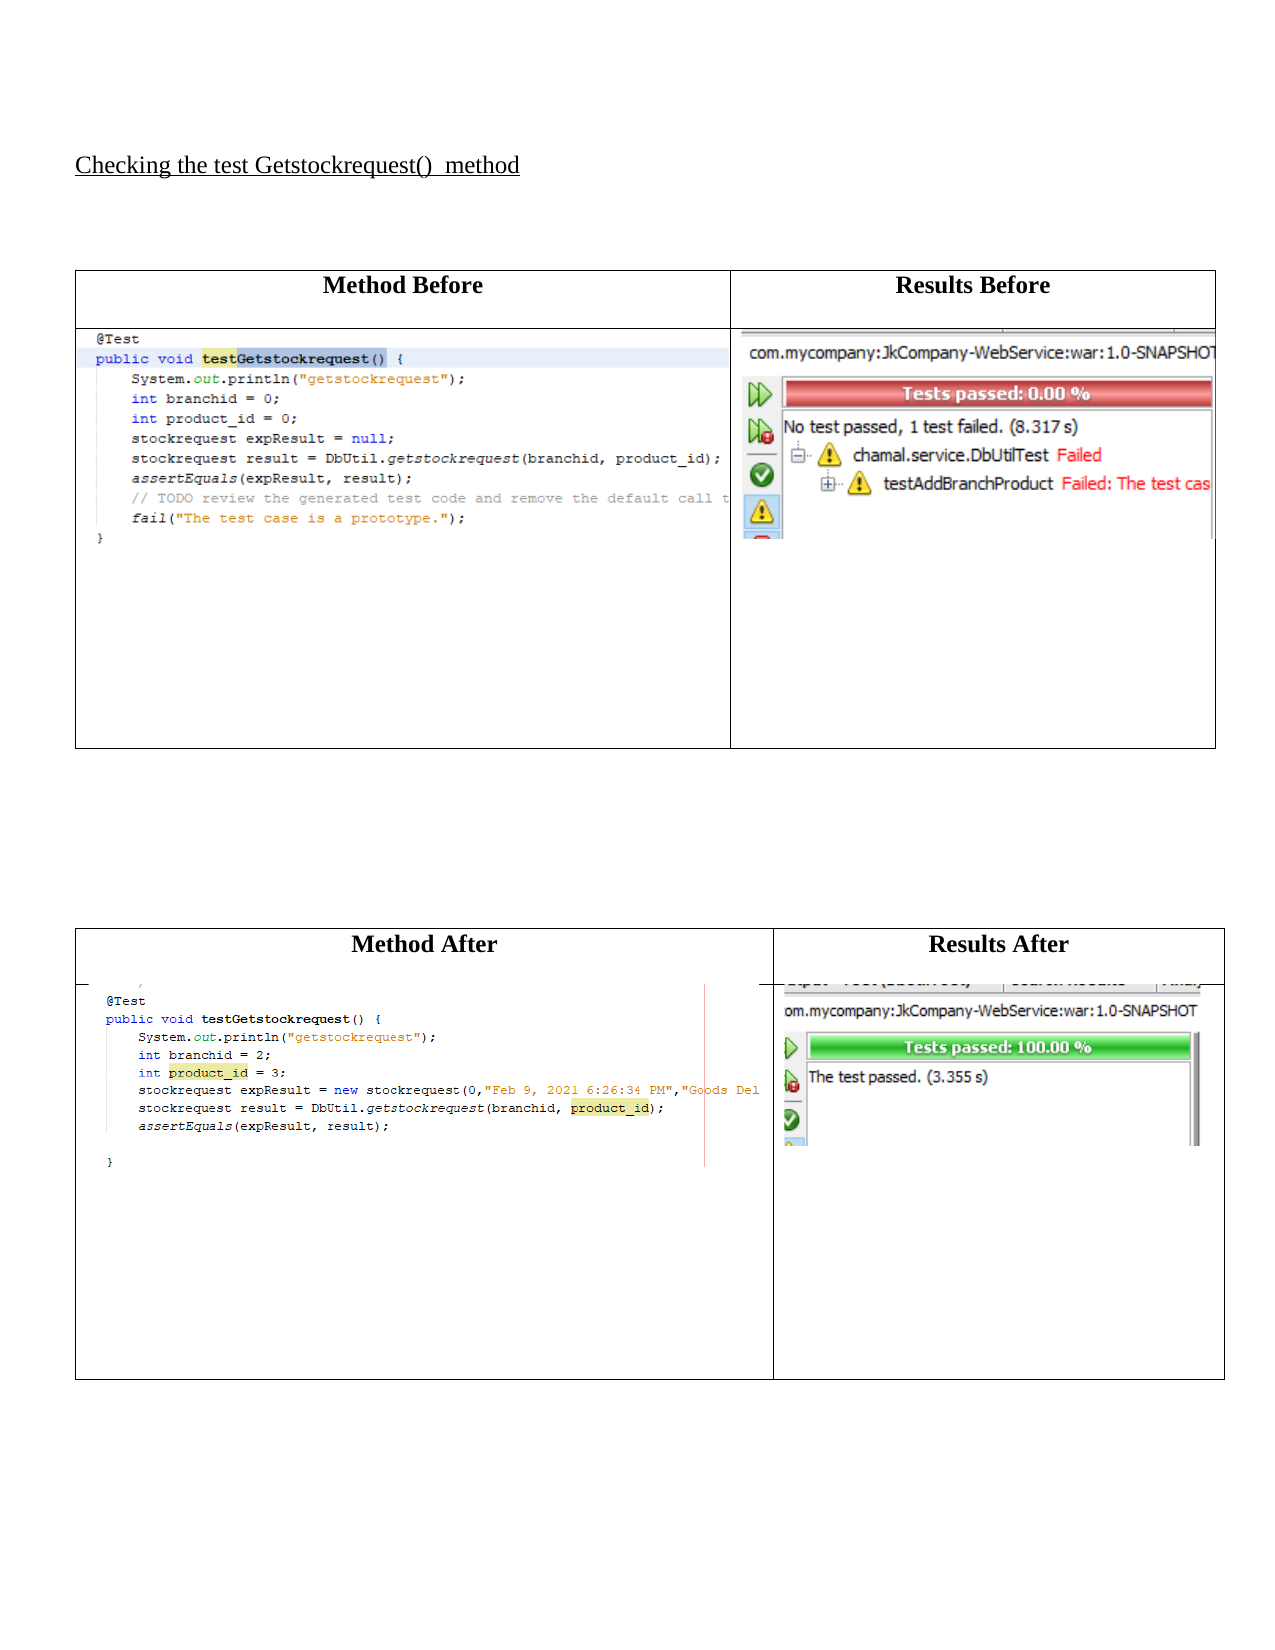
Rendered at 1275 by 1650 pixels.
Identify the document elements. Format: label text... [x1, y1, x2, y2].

table_cell [774, 985, 1224, 1379]
picture [75, 329, 728, 545]
table_cell [76, 329, 730, 748]
picture [741, 329, 1216, 539]
table_cell [731, 329, 1215, 748]
table_header Results After [774, 929, 1224, 984]
table_header Method After [76, 929, 773, 984]
picture [784, 984, 1201, 1146]
table_header Method Before [76, 271, 730, 328]
subtitle Checking the test Getstockrequest() method [75, 150, 1200, 179]
picture [87, 984, 759, 1166]
table_cell [76, 985, 773, 1379]
table_header Results Before [731, 271, 1215, 328]
